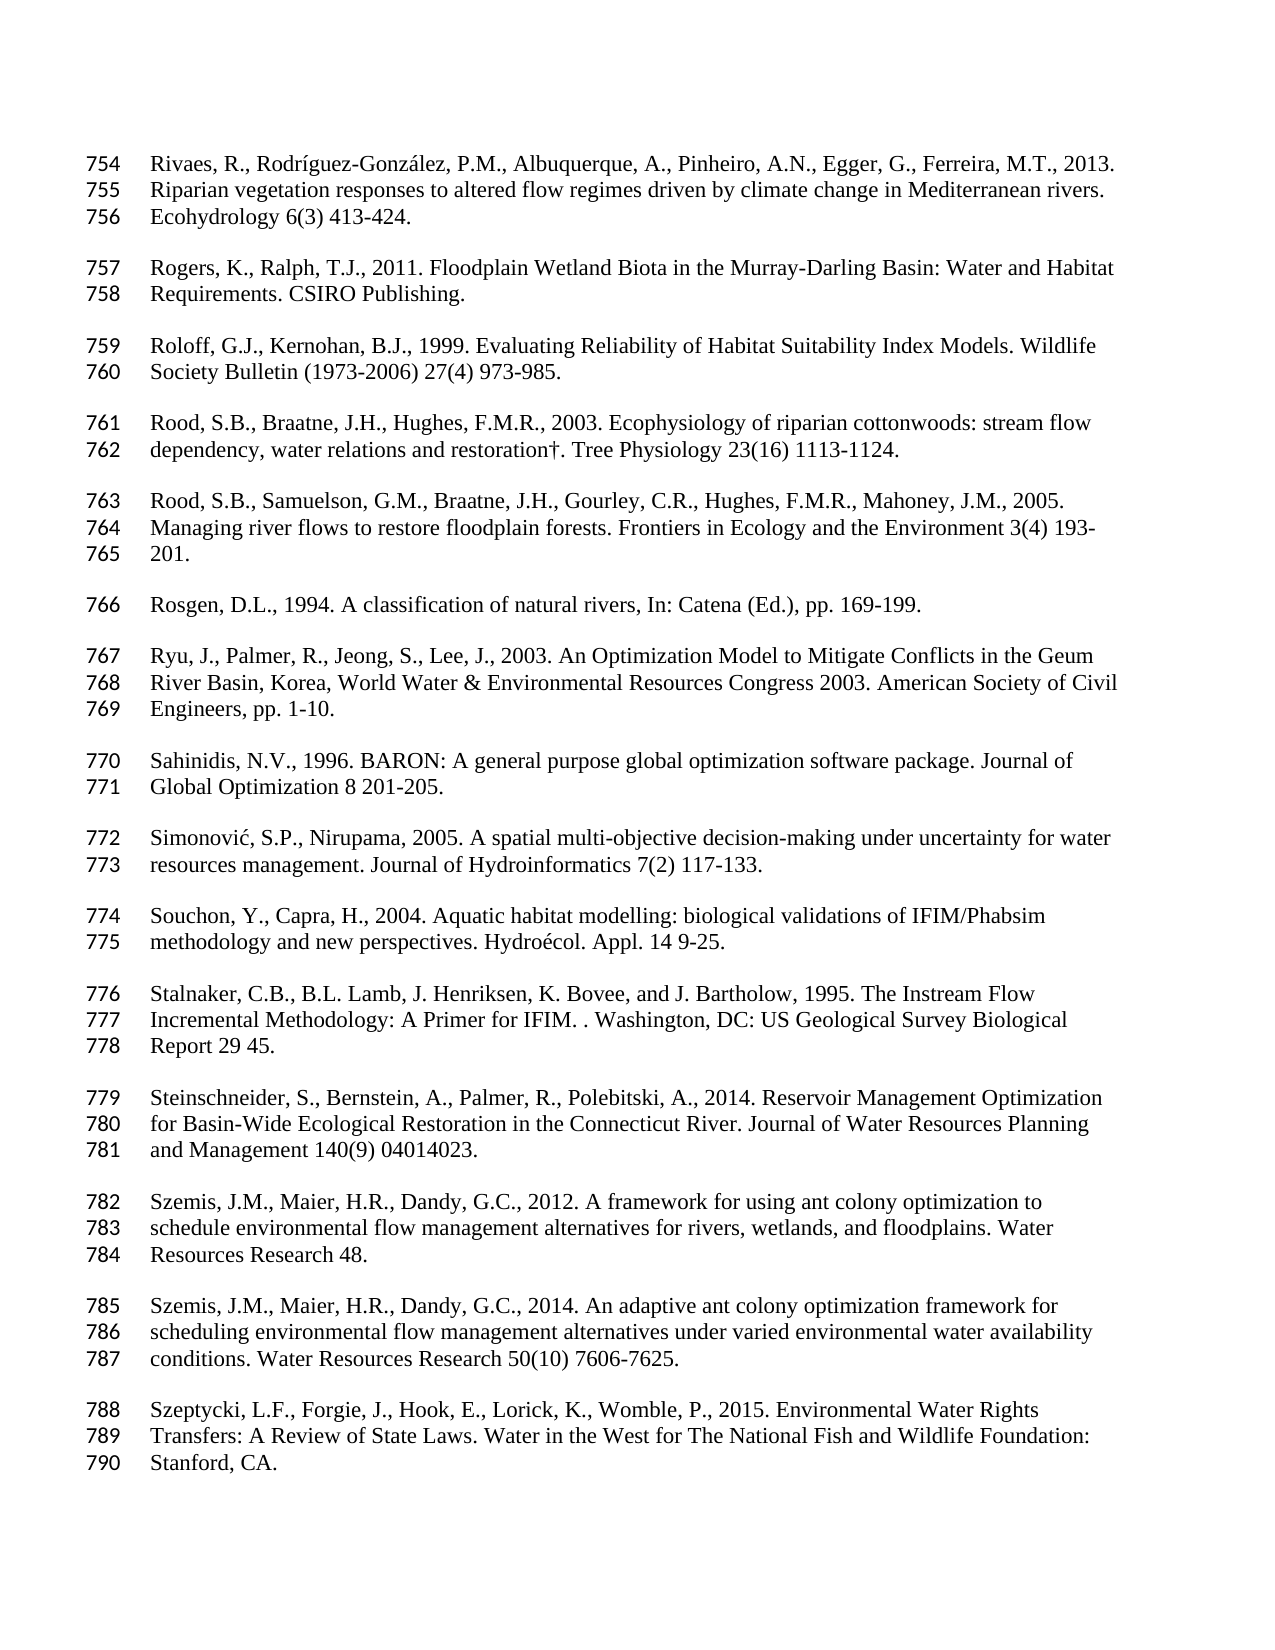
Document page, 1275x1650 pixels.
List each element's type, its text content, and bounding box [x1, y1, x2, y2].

text Rogers, K., Ralph, T.J., 2011. Floodplain Wetland Biota in the Murray-Darling Basin: Water and Habitat Requirements. CSIRO Publishing. [150, 254, 1125, 307]
text Stalnaker, C.B., B.L. Lamb, J. Henriksen, K. Bovee, and J. Bartholow, 1995. The Instream Flow Incremental Methodology: A Primer for IFIM. . Washington, DC: US Geological Survey Biological Report 29 45. [150, 980, 1125, 1059]
text Rosgen, D.L., 1994. A classification of natural rivers, In: Catena (Ed.), pp. 169-199. [150, 591, 1125, 618]
text Sahinidis, N.V., 1996. BARON: A general purpose global optimization software package. Journal of Global Optimization 8 201-205. [150, 747, 1125, 799]
text Rood, S.B., Samuelson, G.M., Braatne, J.H., Gourley, C.R., Hughes, F.M.R., Mahoney, J.M., 2005. Managing river flows to restore floodplain forests. Frontiers in Ecology and the Environment 3(4) 193-201. [150, 487, 1125, 566]
text Szemis, J.M., Maier, H.R., Dandy, G.C., 2014. An adaptive ant colony optimization framework for scheduling environmental flow management alternatives under varied environmental water availability conditions. Water Resources Research 50(10) 7606-7625. [150, 1292, 1125, 1371]
text Souchon, Y., Capra, H., 2004. Aquatic habitat modelling: biological validations of IFIM/Phabsim methodology and new perspectives. Hydroécol. Appl. 14 9-25. [150, 902, 1125, 955]
text Szemis, J.M., Maier, H.R., Dandy, G.C., 2012. A framework for using ant colony optimization to schedule environmental flow management alternatives for rivers, wetlands, and floodplains. Water Resources Research 48. [150, 1188, 1125, 1267]
text Szeptycki, L.F., Forgie, J., Hook, E., Lorick, K., Womble, P., 2015. Environmental Water Rights Transfers: A Review of State Laws. Water in the West for The National Fish and Wildlife Foundation: Stanford, CA. [150, 1396, 1125, 1475]
text Rivaes, R., Rodríguez-González, P.M., Albuquerque, A., Pinheiro, A.N., Egger, G., Ferreira, M.T., 2013. Riparian vegetation responses to altered flow regimes driven by climate change in Mediterranean rivers. Ecohydrology 6(3) 413-424. [150, 150, 1125, 229]
text Steinschneider, S., Bernstein, A., Palmer, R., Polebitski, A., 2014. Reservoir Management Optimization for Basin-Wide Ecological Restoration in the Connecticut River. Journal of Water Resources Planning and Management 140(9) 04014023. [150, 1084, 1125, 1163]
text Simonović, S.P., Nirupama, 2005. A spatial multi-objective decision-making under uncertainty for water resources management. Journal of Hydroinformatics 7(2) 117-133. [150, 824, 1125, 877]
text Rood, S.B., Braatne, J.H., Hughes, F.M.R., 2003. Ecophysiology of riparian cottonwoods: stream flow dependency, water relations and restoration†. Tree Physiology 23(16) 1113-1124. [150, 409, 1125, 462]
text Roloff, G.J., Kernohan, B.J., 1999. Evaluating Reliability of Habitat Suitability Index Models. Wildlife Society Bulletin (1973-2006) 27(4) 973-985. [150, 332, 1125, 384]
text Ryu, J., Palmer, R., Jeong, S., Lee, J., 2003. An Optimization Model to Mitigate Conflicts in the Geum River Basin, Korea, World Water & Environmental Resources Congress 2003. American Society of Civil Engineers, pp. 1-10. [150, 643, 1125, 722]
